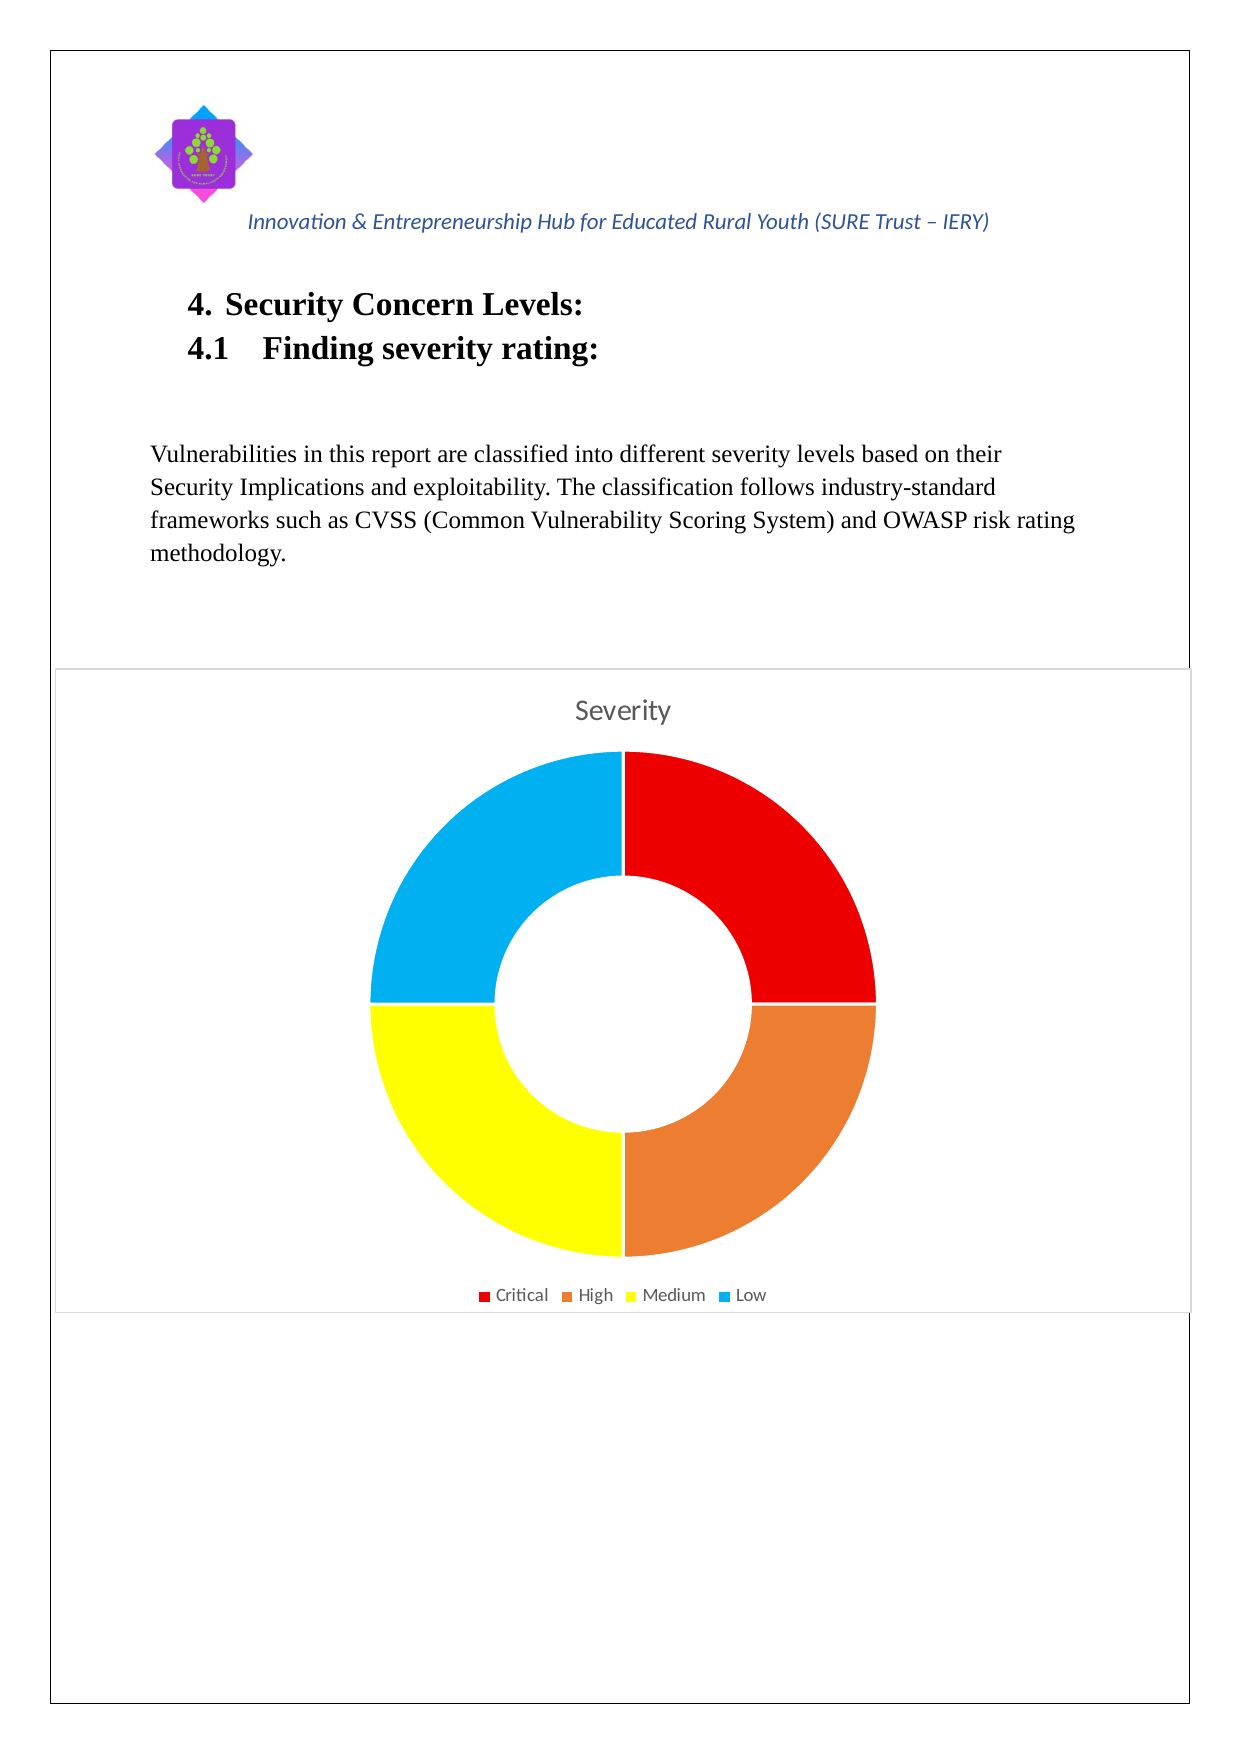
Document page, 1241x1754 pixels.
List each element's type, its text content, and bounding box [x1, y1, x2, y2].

text Vulnerabilities in this report are classified into different severity levels based on their Security Implications and exploitability. The classification follows industry-standard frameworks such as CVSS (Common Vulnerability Scoring System) and OWASP risk rating methodology. [150, 439, 1090, 567]
picture [150, 101, 255, 207]
list Security Concern Levels: [187, 284, 1090, 323]
list Finding severity rating: [187, 329, 1090, 367]
